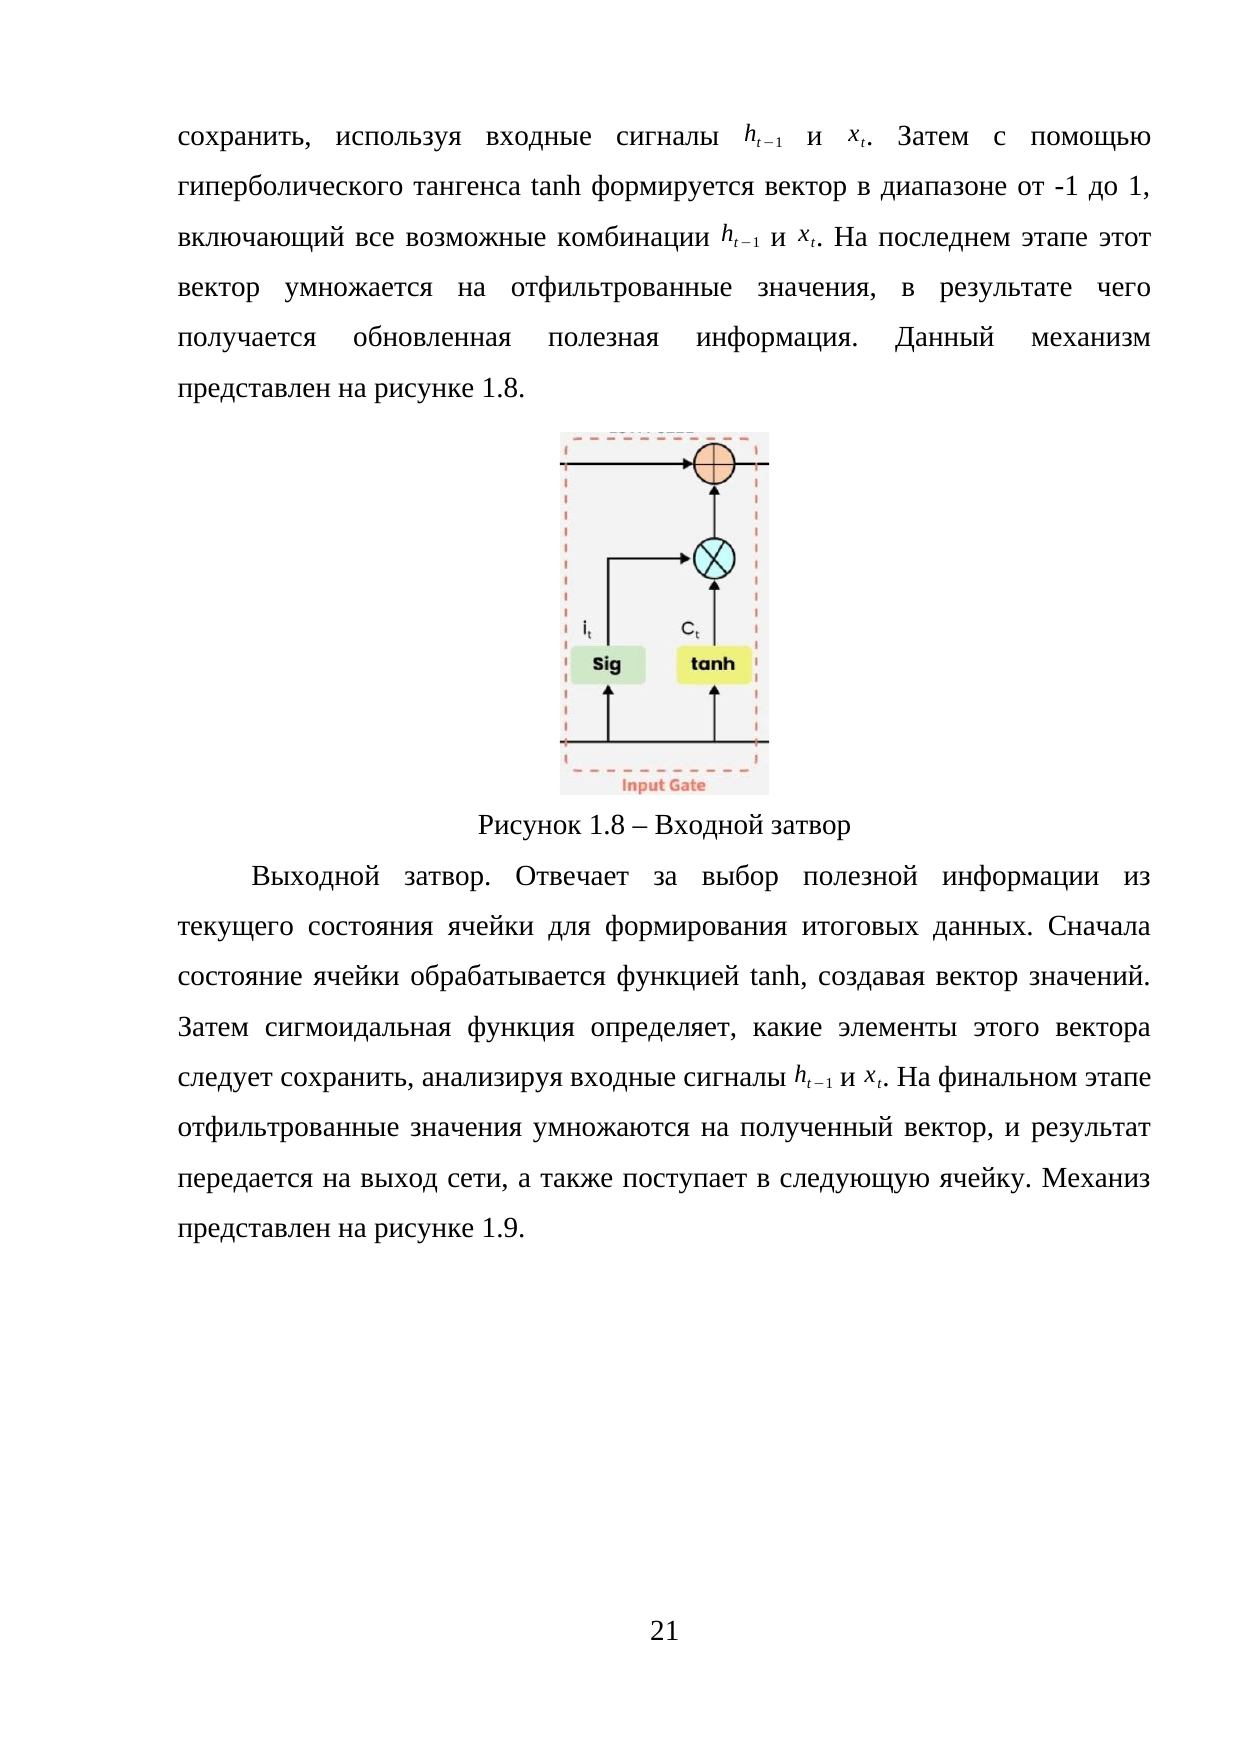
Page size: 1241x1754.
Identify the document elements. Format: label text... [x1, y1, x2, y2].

picture [559, 432, 770, 795]
text Выходной затвор. Отвечает за выбор полезной информации из текущего состояния ячейки для формирования итоговых данных. Сначала состояние ячейки обрабатывается функцией tanh, создавая вектор значений. Затем сигмоидальная функция определяет, какие элементы этого вектора следует сохранить, анализируя входные сигналы и . На финальном этапе отфильтрованные значения умножаются на полученный вектор, и результат передается на выход сети, а также поступает в следующую ячейку. Механиз представлен на рисунке 1.9. [177, 858, 1152, 1243]
text Рисунок 1.8 – Входной затвор [177, 807, 1152, 841]
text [177, 118, 1152, 403]
